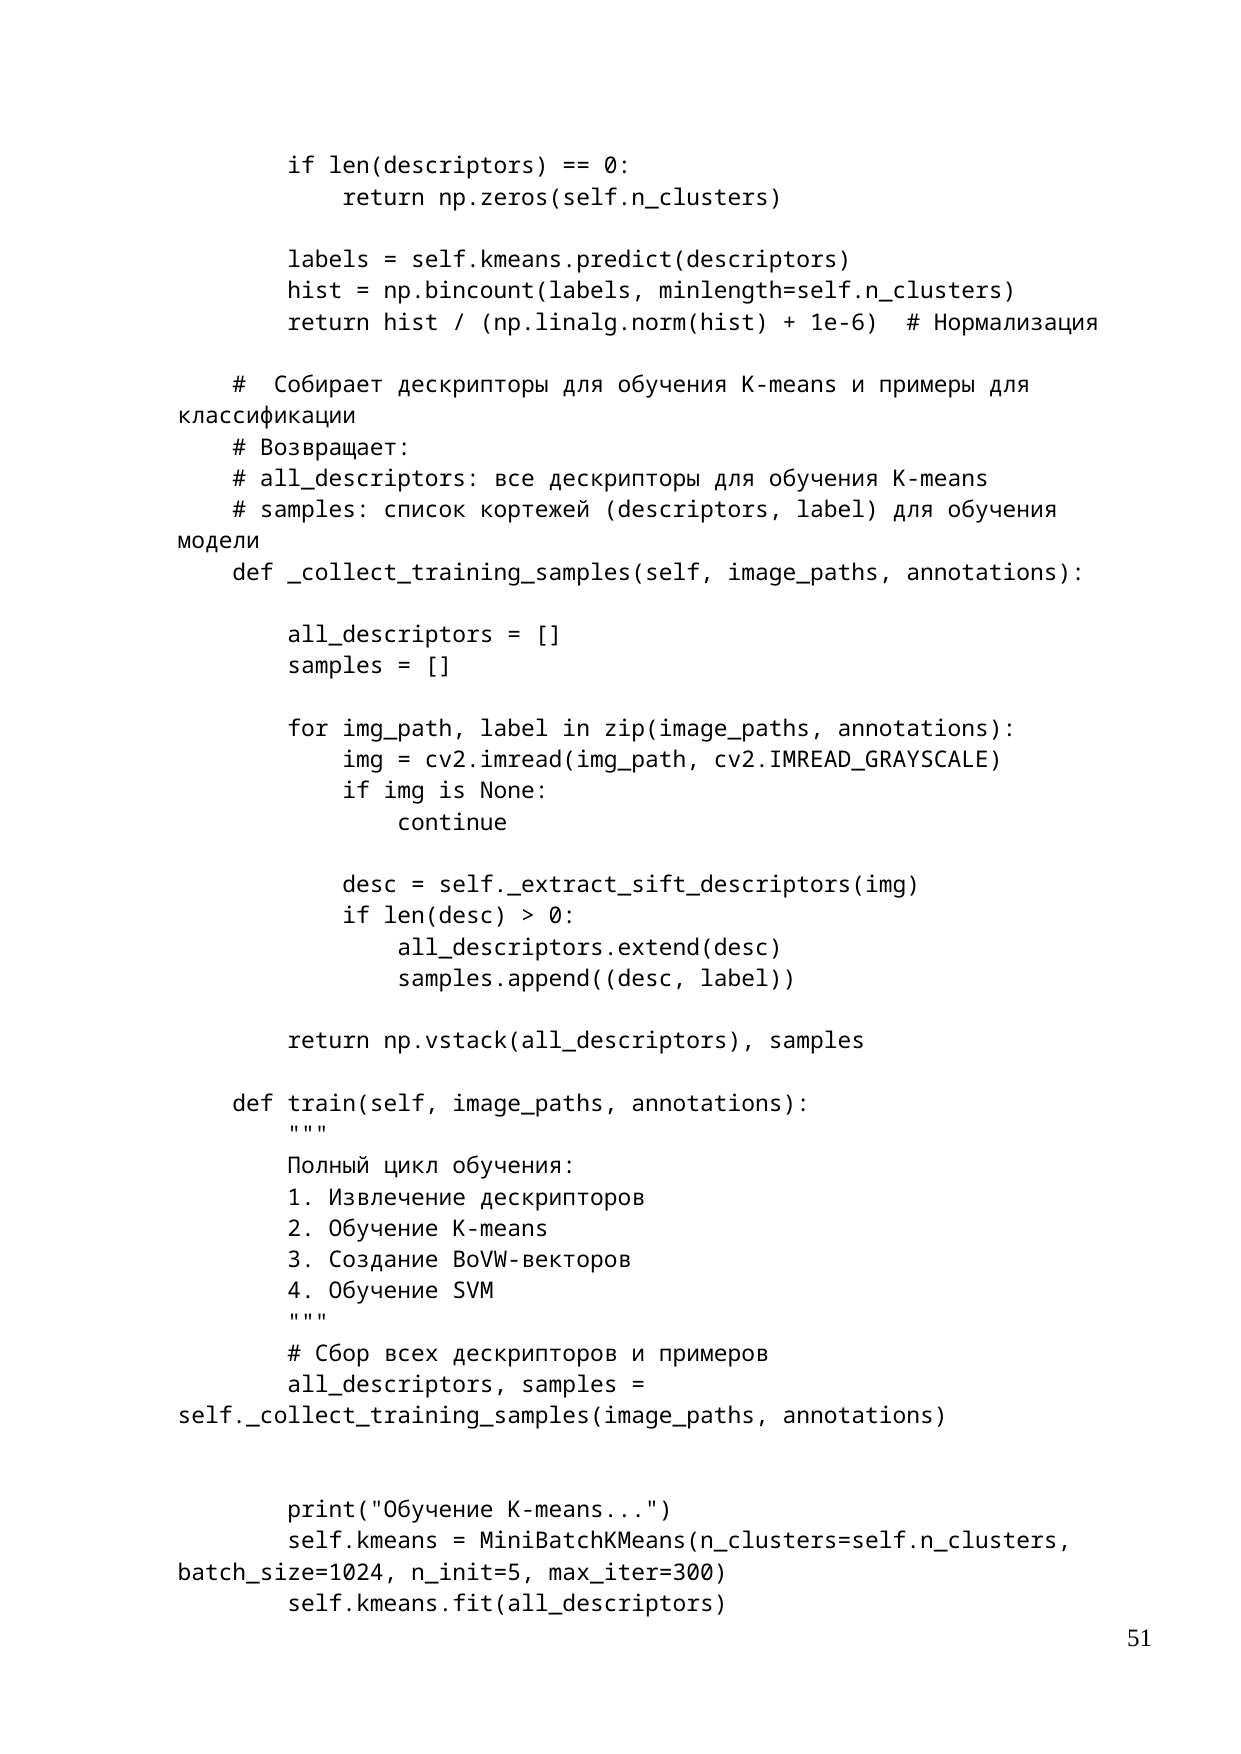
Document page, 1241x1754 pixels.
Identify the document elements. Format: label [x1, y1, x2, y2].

text [177, 118, 1152, 1618]
